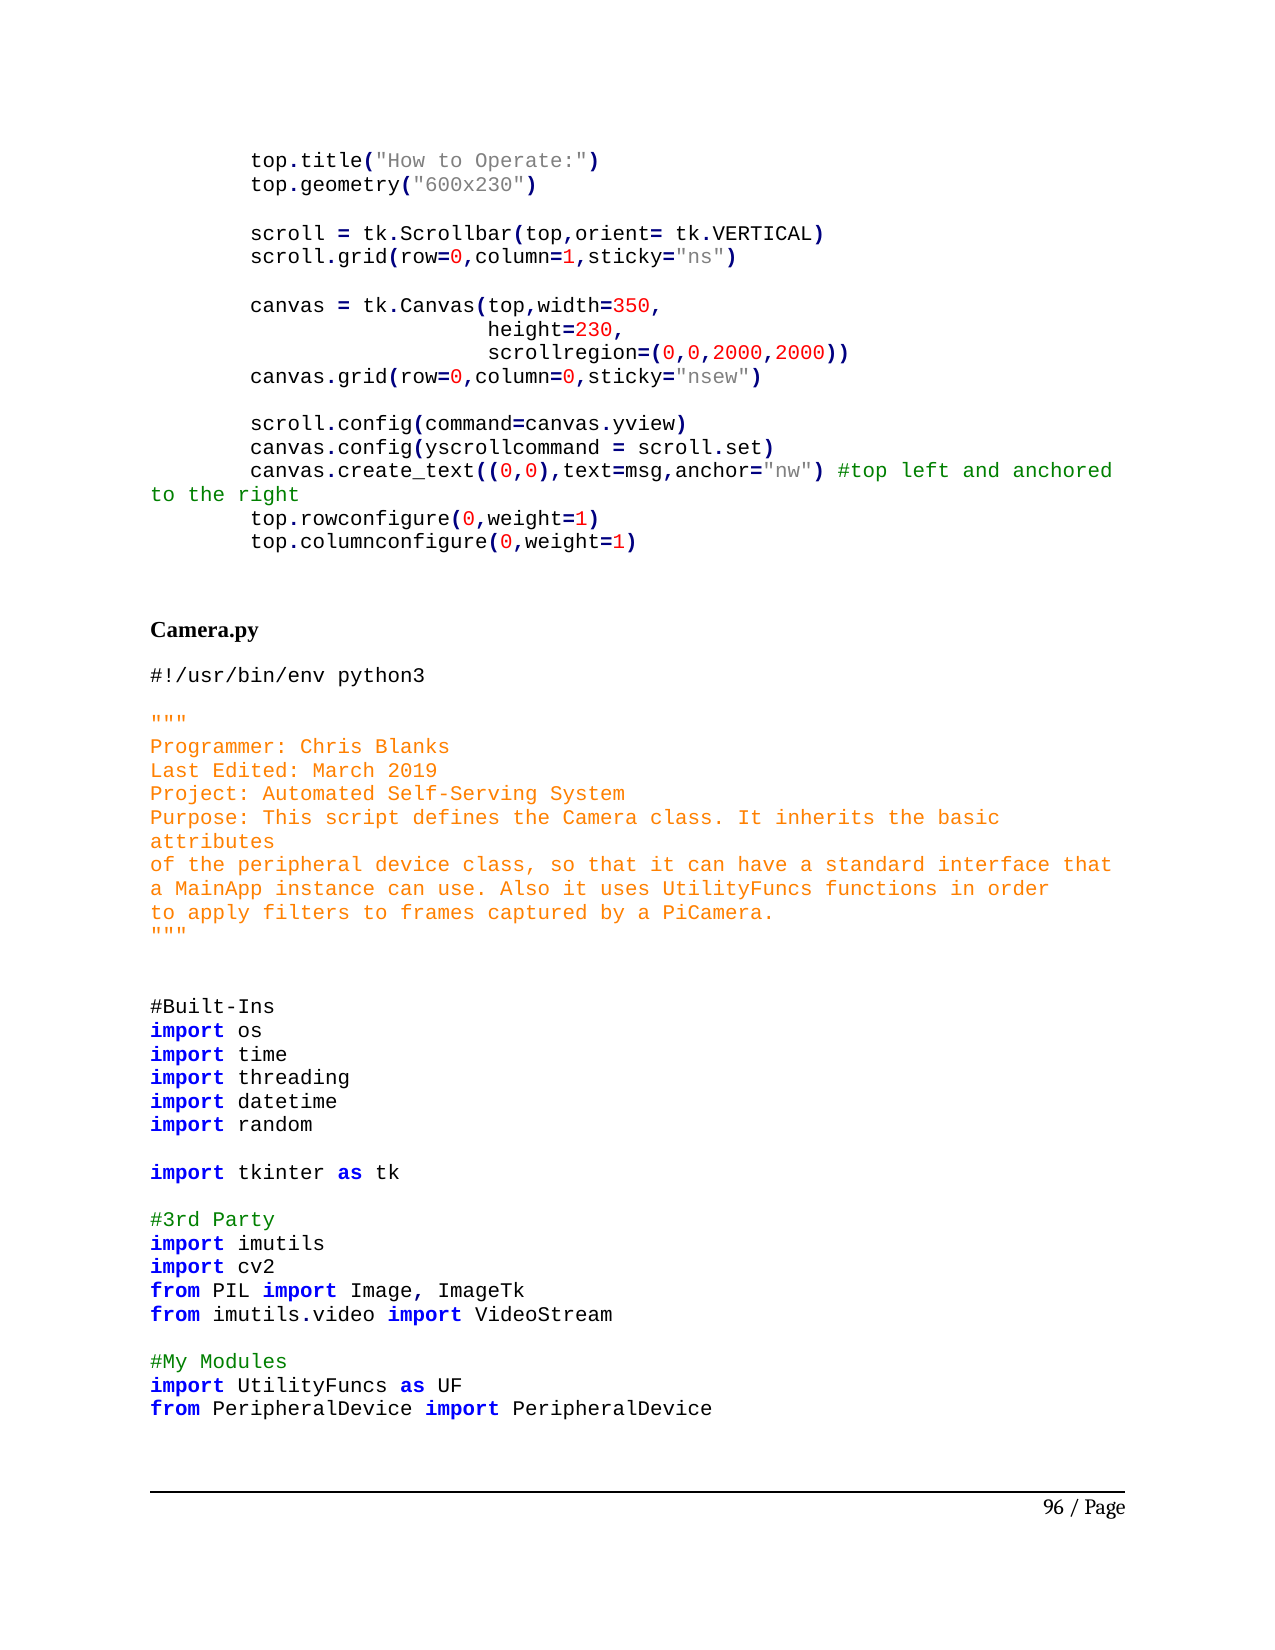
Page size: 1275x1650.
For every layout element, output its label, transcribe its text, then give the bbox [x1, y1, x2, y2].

text import random [150, 1114, 1125, 1138]
text import time [150, 1043, 1125, 1067]
text a MainApp instance can use. Also it uses UtilityFuncs functions in order [150, 878, 1125, 902]
text top.columnconfigure(0,weight=1) [150, 531, 1125, 555]
text #!/usr/bin/env python3 [150, 665, 1125, 689]
text top.rowconfigure(0,weight=1) [150, 508, 1125, 531]
text from PIL import Image, ImageTk [150, 1280, 1125, 1304]
text from imutils.video import VideoStream [150, 1304, 1125, 1327]
text import threading [150, 1067, 1125, 1091]
text scrollregion=(0,0,2000,2000)) [150, 342, 1125, 366]
text Programmer: Chris Blanks [150, 736, 1125, 760]
text to apply filters to frames captured by a PiCamera. [150, 902, 1125, 925]
text of the peripheral device class, so that it can have a standard interface that [150, 854, 1125, 878]
text import os [150, 1020, 1125, 1043]
text scroll = tk.Scrollbar(top,orient= tk.VERTICAL) [150, 222, 1125, 246]
text Purpose: This script defines the Camera class. It inherits the basic attributes [150, 807, 1125, 854]
text Project: Automated Self-Serving System [150, 783, 1125, 807]
text top.geometry("600x230") [150, 174, 1125, 197]
text import cv2 [150, 1256, 1125, 1280]
subtitle Camera.py [150, 616, 1125, 643]
text """ [150, 925, 1125, 949]
text scroll.grid(row=0,column=1,sticky="ns") [150, 246, 1125, 270]
text top.title("How to Operate:") [150, 150, 1125, 174]
text import tkinter as tk [150, 1162, 1125, 1185]
text """ [150, 712, 1125, 736]
text height=230, [150, 319, 1125, 342]
text import UtilityFuncs as UF [150, 1374, 1125, 1398]
text #Built-Ins [150, 996, 1125, 1020]
text scroll.config(command=canvas.yview) [150, 413, 1125, 437]
text #My Modules [150, 1351, 1125, 1374]
text #3rd Party [150, 1209, 1125, 1233]
text import datetime [150, 1091, 1125, 1114]
text canvas.config(yscrollcommand = scroll.set) [150, 437, 1125, 461]
text from PeripheralDevice import PeripheralDevice [150, 1398, 1125, 1422]
text canvas.create_text((0,0),text=msg,anchor="nw") #top left and anchored to the right [150, 461, 1125, 508]
text canvas = tk.Canvas(top,width=350, [150, 295, 1125, 319]
text canvas.grid(row=0,column=0,sticky="nsew") [150, 366, 1125, 389]
text Last Edited: March 2019 [150, 760, 1125, 783]
text import imutils [150, 1233, 1125, 1256]
